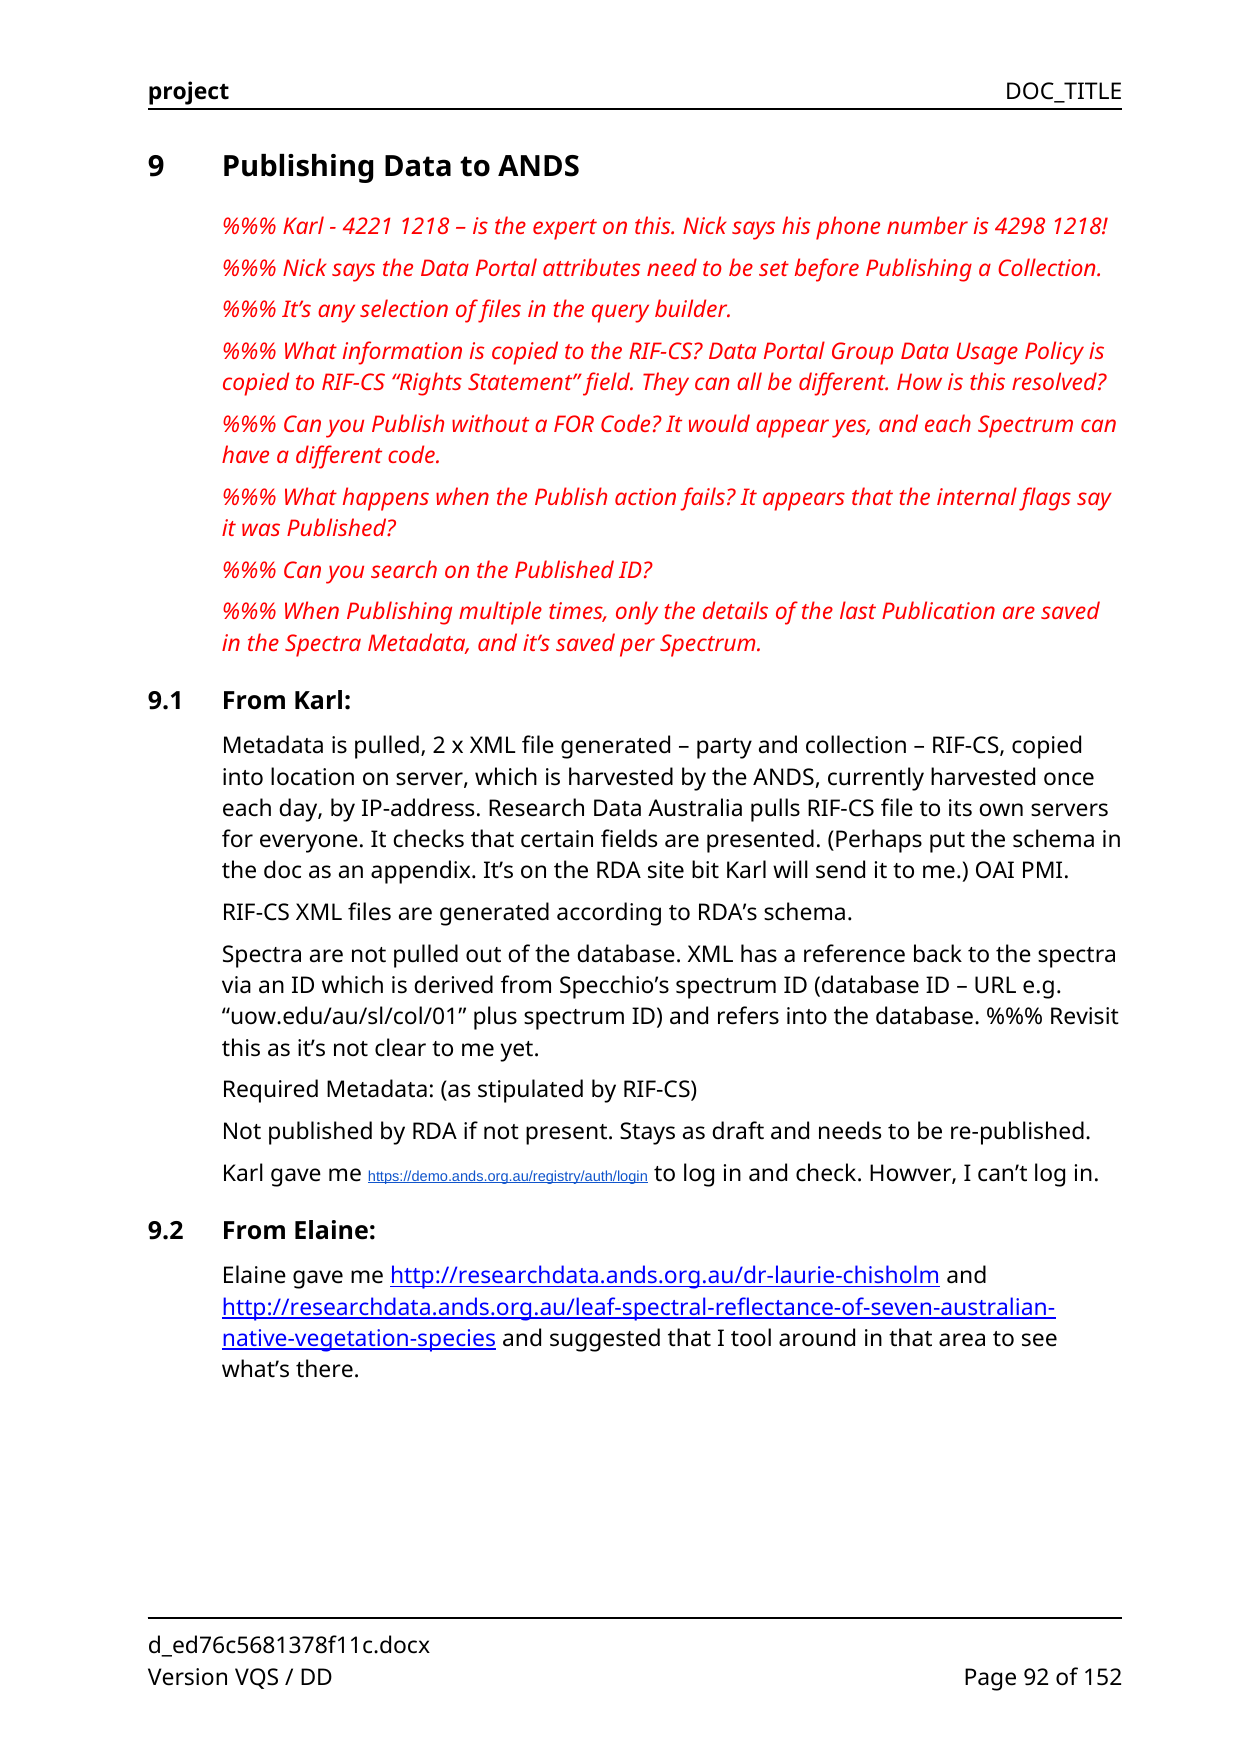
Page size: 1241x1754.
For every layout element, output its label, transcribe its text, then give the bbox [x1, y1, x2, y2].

text Karl gave me https://demo.ands.org.au/registry/auth/login to log in and check. Howver, I can’t log in. [222, 1156, 1122, 1188]
subtitle Publishing Data to ANDS [148, 145, 1122, 185]
subtitle From Elaine: [148, 1213, 1122, 1247]
text Spectra are not pulled out of the database. XML has a reference back to the spectra via an ID which is derived from Specchio’s spectrum ID (database ID – URL e.g. “uow.edu/au/sl/col/01” plus spectrum ID) and refers into the database. %%% Revisit this as it’s not clear to me yet. [222, 938, 1122, 1063]
text %%% It’s any selection of files in the query builder. [222, 293, 1122, 324]
text %%% Karl - 4221 1218 – is the expert on this. Nick says his phone number is 4298 1218! [222, 210, 1122, 241]
text %%% Can you Publish without a FOR Code? It would appear yes, and each Spectrum can have a different code. [222, 408, 1122, 470]
text Not published by RDA if not present. Stays as draft and needs to be re-published. [222, 1115, 1122, 1146]
text %%% What information is copied to the RIF-CS? Data Portal Group Data Usage Policy is copied to RIF-CS “Rights Statement” field. They can all be different. How is this resolved? [222, 335, 1122, 397]
text %%% When Publishing multiple times, only the details of the last Publication are saved in the Spectra Metadata, and it’s saved per Spectrum. [222, 595, 1122, 658]
text RIF-CS XML files are generated according to RDA’s schema. [222, 896, 1122, 927]
text Elaine gave me http://researchdata.ands.org.au/dr-laurie-chisholm and http://researchdata.ands.org.au/leaf-spectral-reflectance-of-seven-australian-native-vegetation-species and suggested that I tool around in that area to see what’s there. [222, 1259, 1122, 1384]
text Metadata is pulled, 2 x XML file generated – party and collection – RIF-CS, copied into location on server, which is harvested by the ANDS, currently harvested once each day, by IP-address. Research Data Australia pulls RIF-CS file to its own servers for everyone. It checks that certain fields are presented. (Perhaps put the schema in the doc as an appendix. It’s on the RDA site bit Karl will send it to me.) OAI PMI. [222, 729, 1122, 886]
text %%% Can you search on the Published ID? [222, 554, 1122, 585]
text %%% Nick says the Data Portal attributes need to be set before Publishing a Collection. [222, 252, 1122, 283]
text Required Metadata: (as stipulated by RIF-CS) [222, 1073, 1122, 1104]
subtitle From Karl: [148, 683, 1122, 717]
text %%% What happens when the Publish action fails? It appears that the internal flags say it was Published? [222, 481, 1122, 543]
